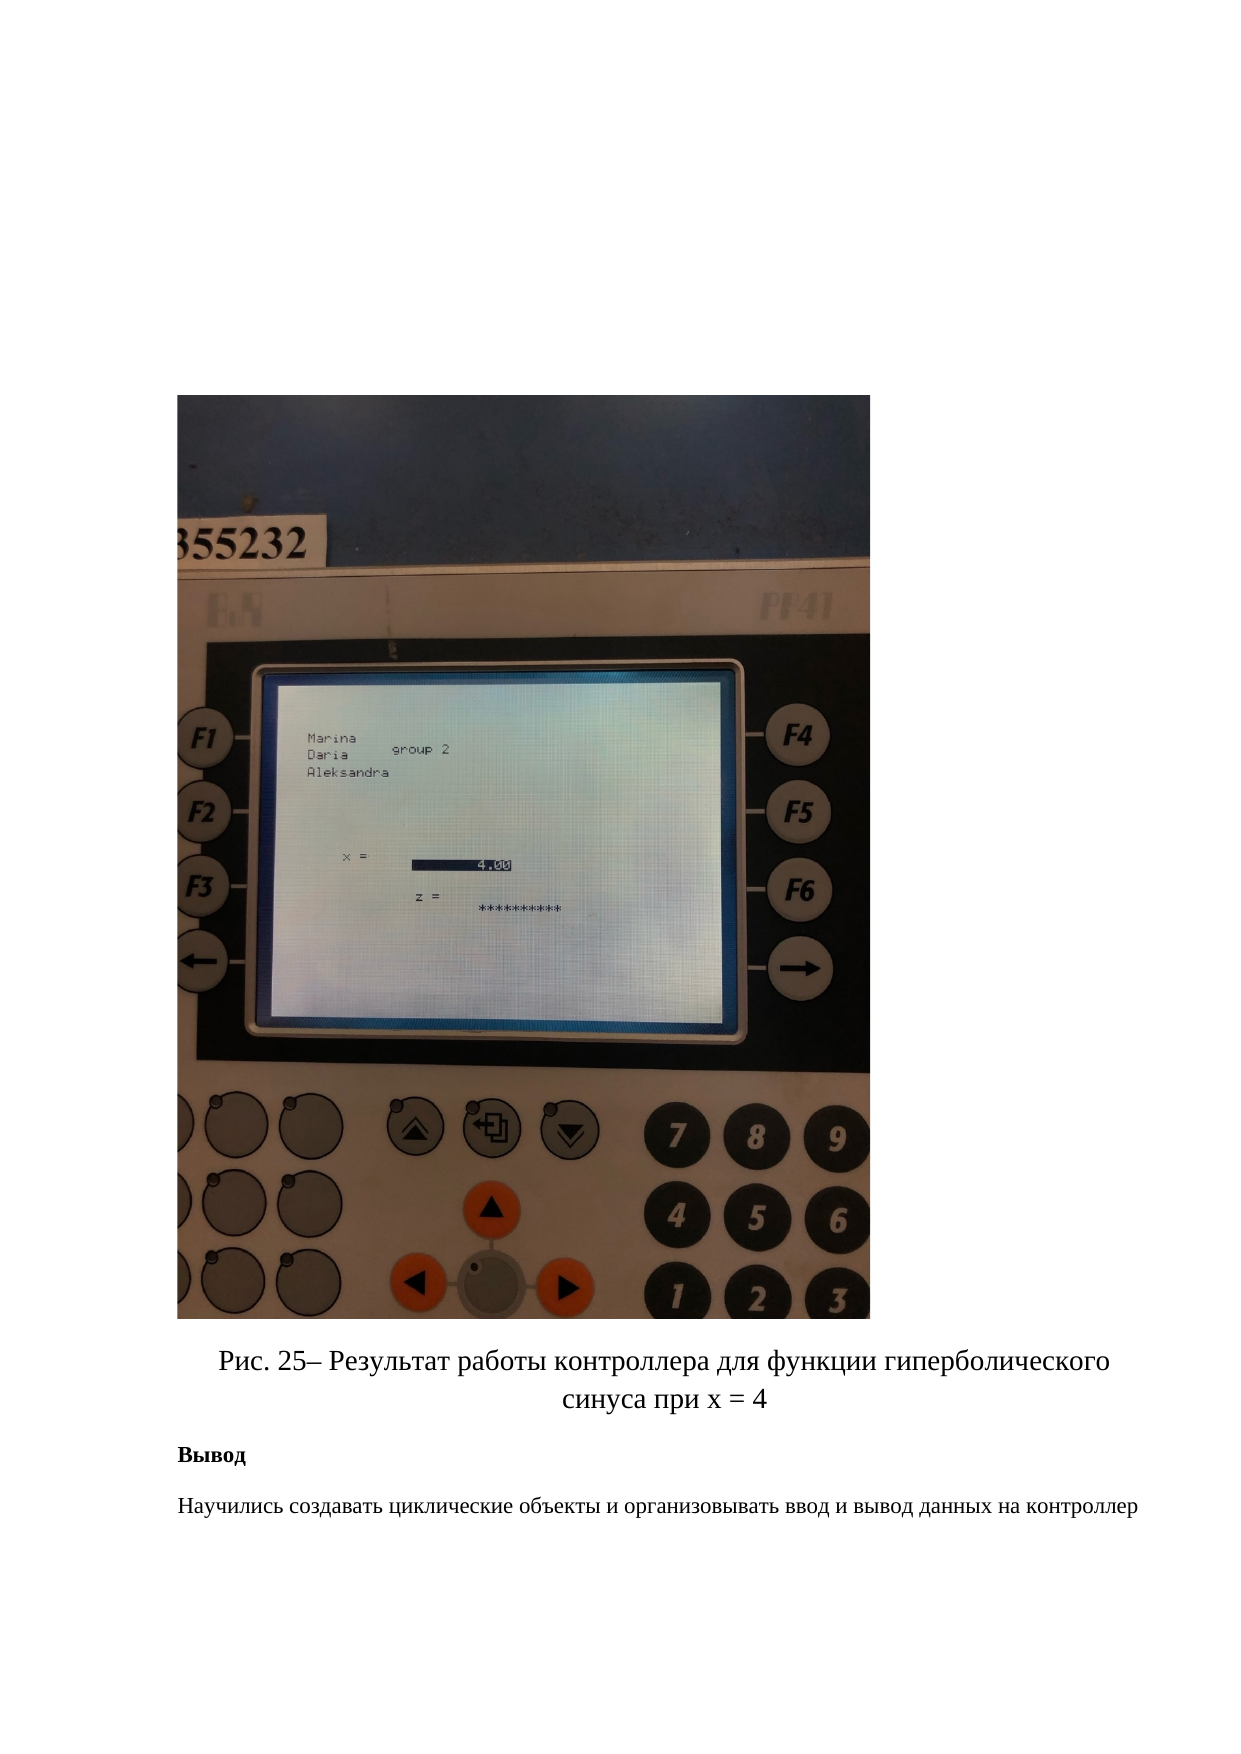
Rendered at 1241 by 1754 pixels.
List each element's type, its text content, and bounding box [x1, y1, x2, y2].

text Научились создавать циклические объекты и организовывать ввод и вывод данных на контроллер [177, 1492, 1152, 1518]
picture [177, 395, 871, 1319]
text Рис. 25– Результат работы контроллера для функции гиперболического синуса при x = 4 [177, 1343, 1152, 1415]
text Вывод [177, 1441, 1152, 1467]
